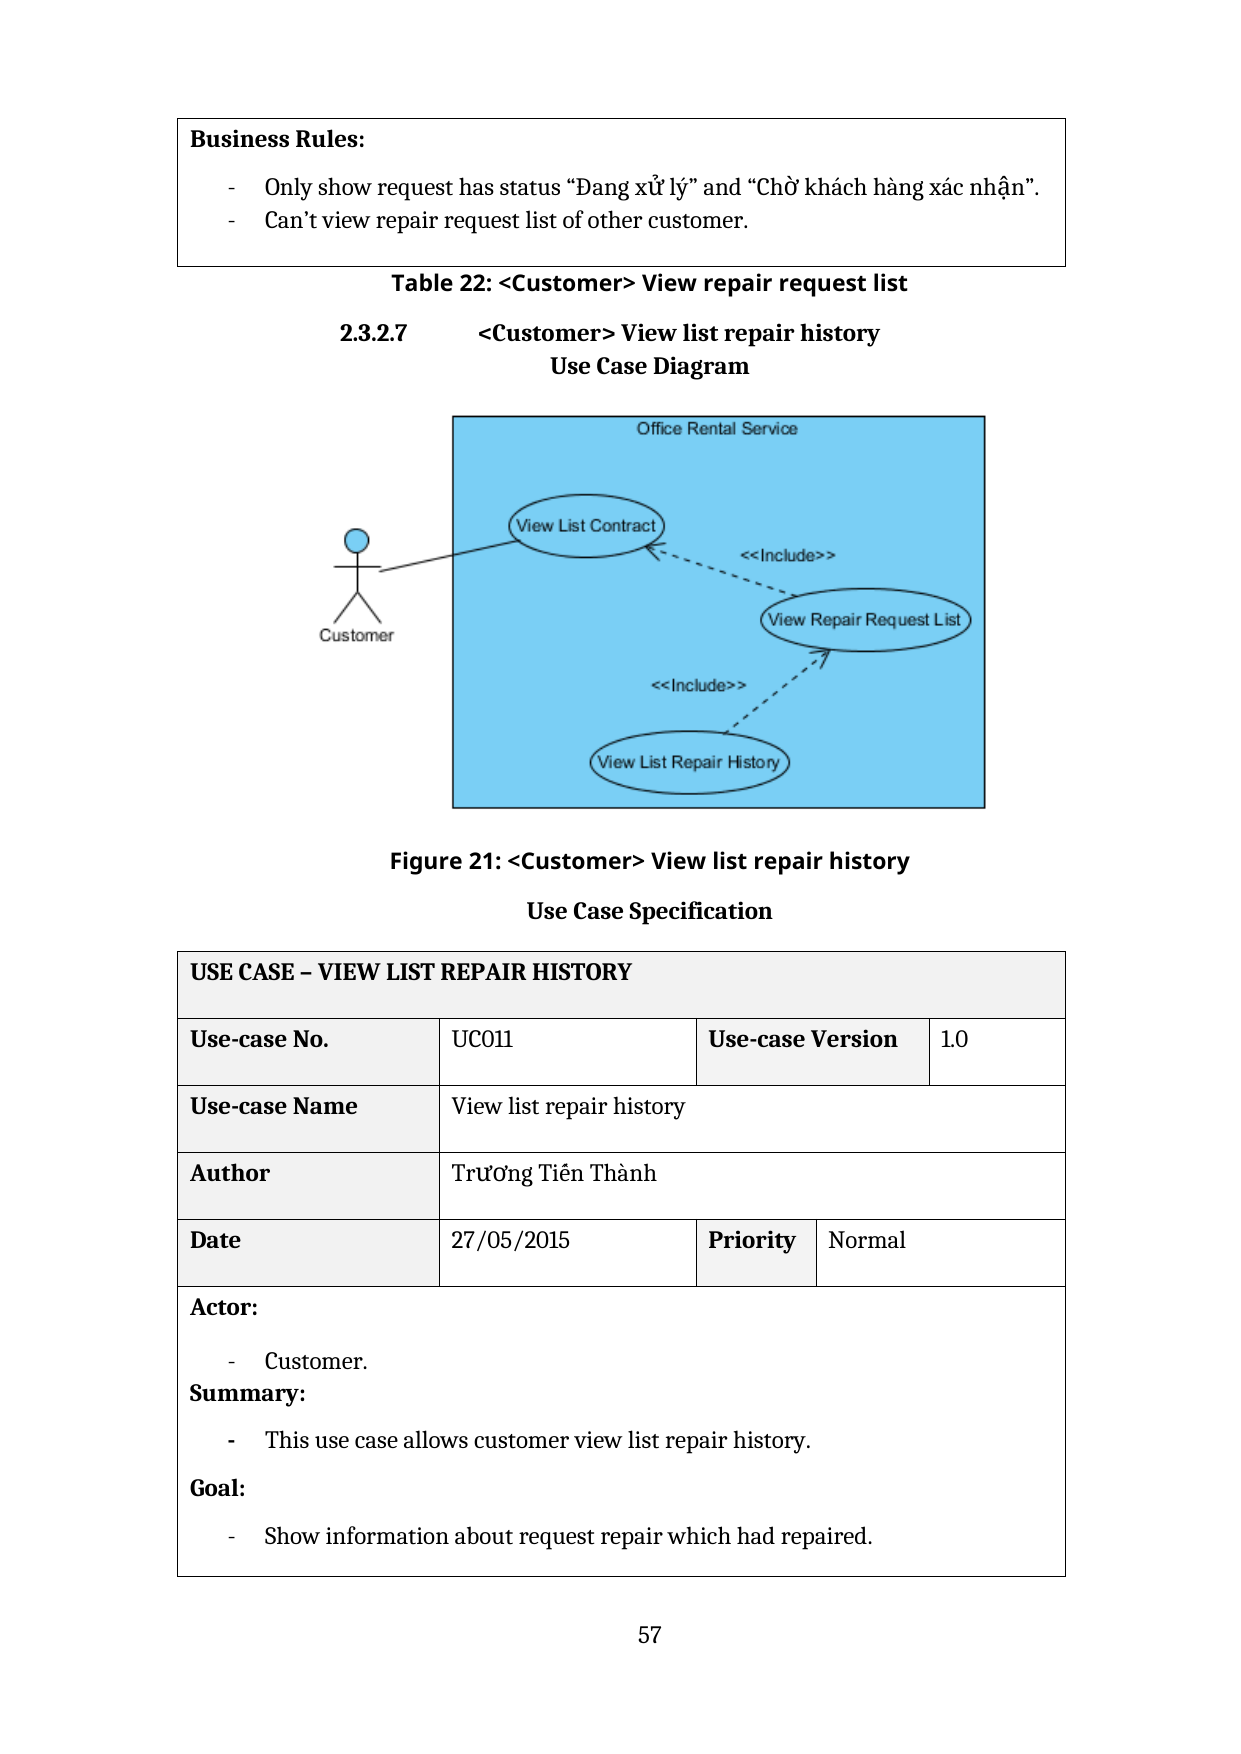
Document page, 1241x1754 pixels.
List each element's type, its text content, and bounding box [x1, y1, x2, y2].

picture [307, 405, 992, 820]
table_cell Date [178, 1220, 439, 1286]
table_cell 1.0 [930, 1019, 1065, 1085]
text Use Case Specification [177, 897, 1122, 926]
table_cell Use-case Version [697, 1019, 929, 1085]
table_cell Trương Tiến Thành [440, 1153, 1065, 1219]
table_cell View list repair history [440, 1086, 1065, 1152]
table_cell Use-case No. [178, 1019, 439, 1085]
table_cell Normal [817, 1220, 1065, 1286]
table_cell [178, 119, 1065, 266]
table_cell UC011 [440, 1019, 696, 1085]
table_cell Author [178, 1153, 439, 1219]
text Use Case Diagram [177, 352, 1122, 381]
table_cell Use-case Name [178, 1086, 439, 1152]
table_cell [178, 1287, 1065, 1576]
subtitle <Customer> View list repair history [340, 319, 1122, 348]
table_header USE CASE – VIEW LIST REPAIR HISTORY [178, 952, 1065, 1018]
table_cell 27/05/2015 [440, 1220, 696, 1286]
table_cell Priority [697, 1220, 816, 1286]
